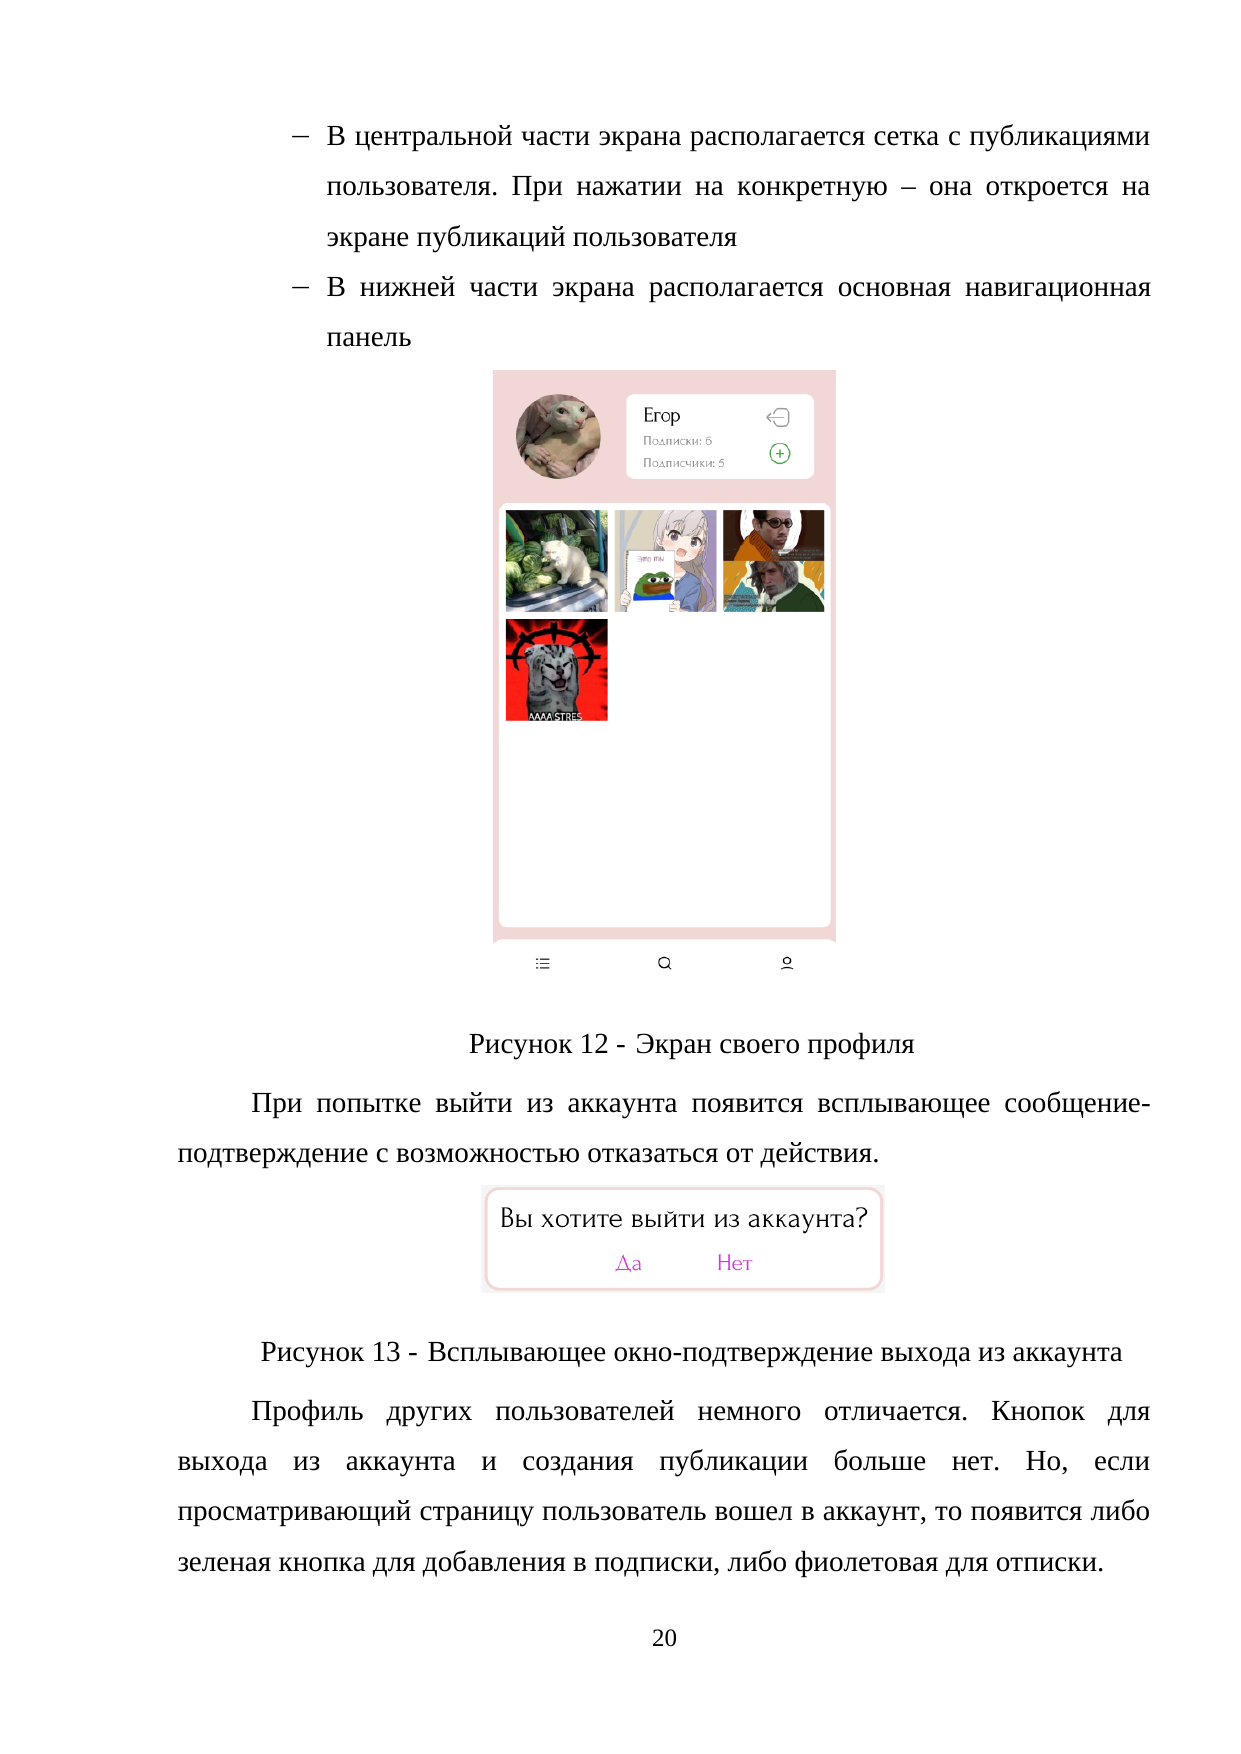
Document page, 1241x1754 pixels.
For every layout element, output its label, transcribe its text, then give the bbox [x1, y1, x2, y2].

picture [492, 370, 836, 985]
text Всплывающее окно-подтверждение выхода из аккаунта [252, 1334, 1152, 1368]
text При попытке выйти из аккаунта появится всплывающее сообщение-подтверждение с возможностью отказаться от действия. [177, 1085, 1152, 1169]
text Экран своего профиля [252, 1026, 1152, 1060]
text В центральной части экрана располагается сетка с публикациями пользователя. При нажатии на конкретную – она откроется на экране публикаций пользователя [289, 118, 1152, 252]
picture [481, 1185, 885, 1293]
text В нижней части экрана располагается основная навигационная панель [289, 269, 1152, 353]
text Профиль других пользователей немного отличается. Кнопок для выхода из аккаунта и создания публикации больше нет. Но, если просматривающий страницу пользователь вошел в аккаунт, то появится либо зеленая кнопка для добавления в подписки, либо фиолетовая для отписки. [177, 1393, 1152, 1577]
